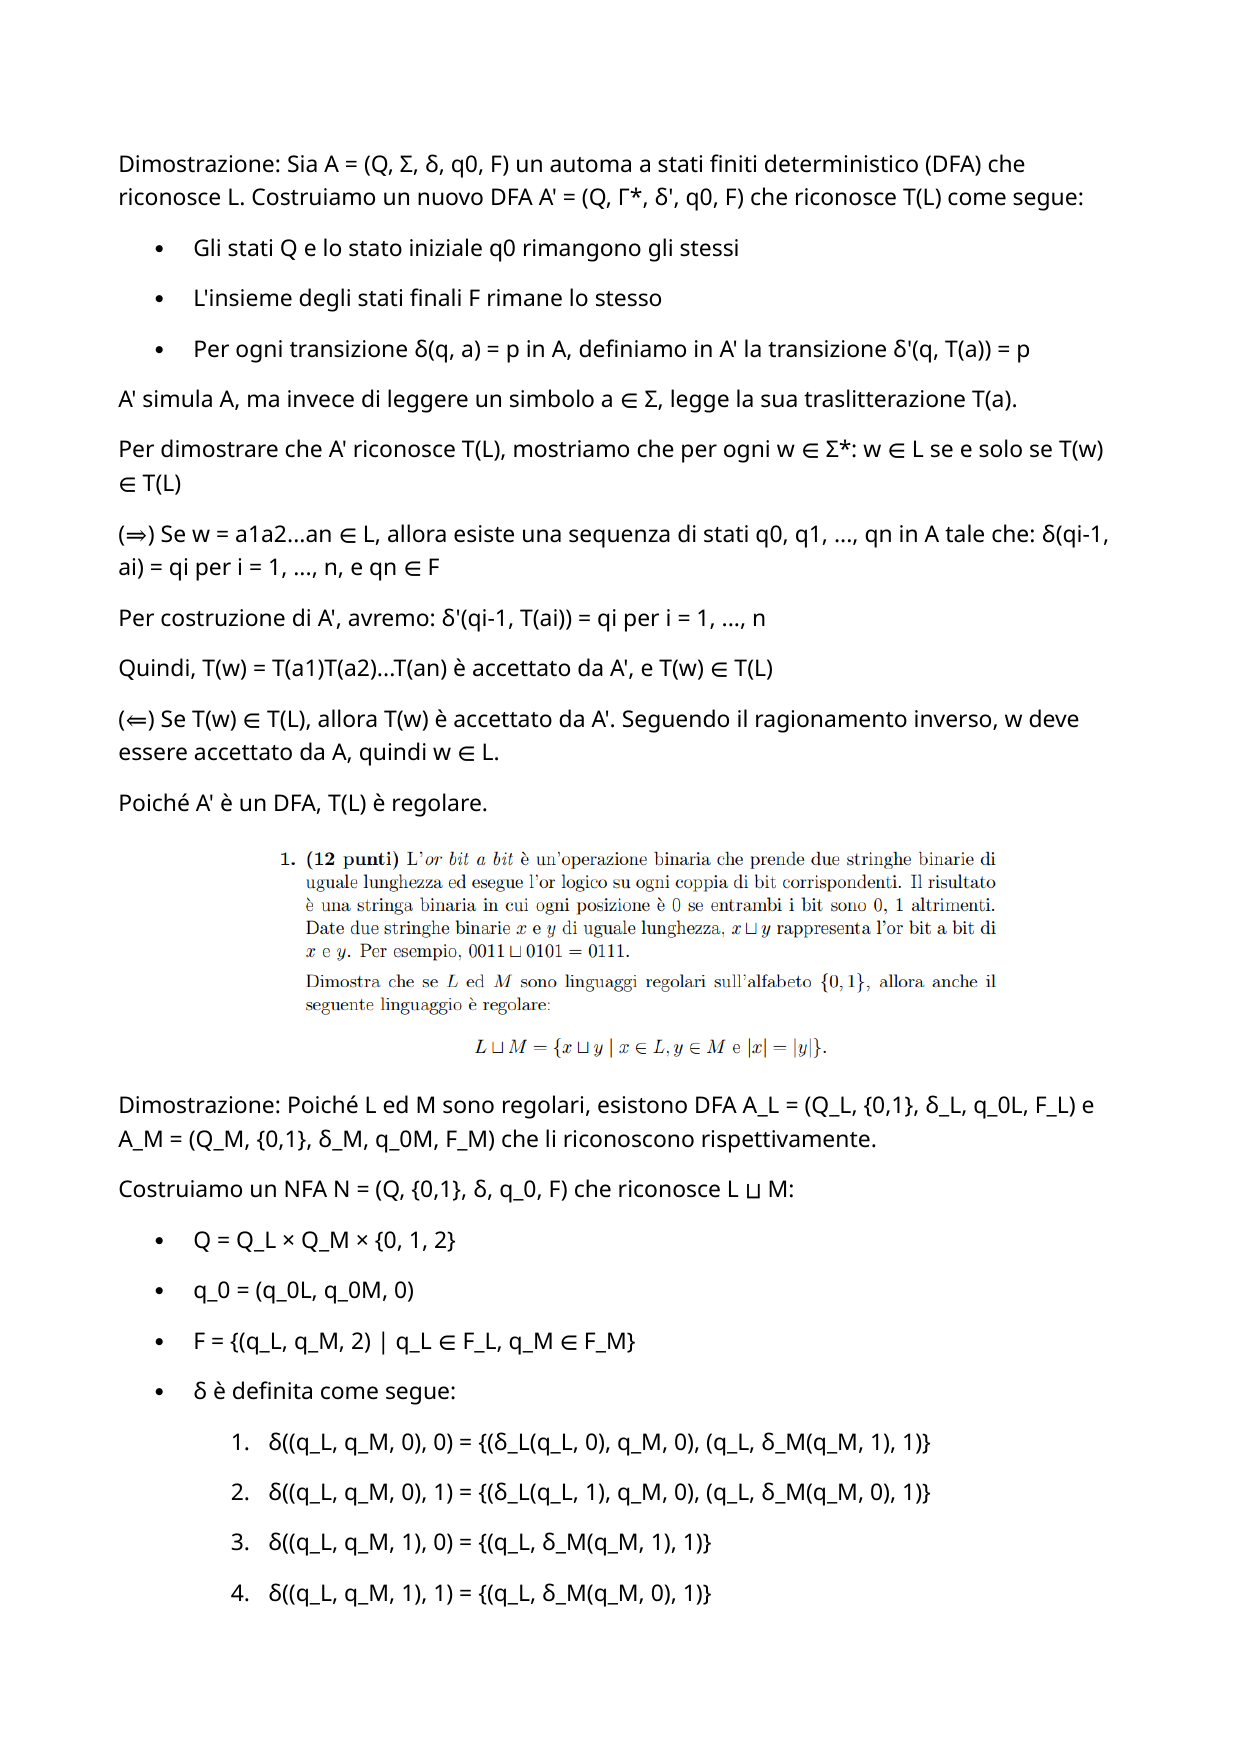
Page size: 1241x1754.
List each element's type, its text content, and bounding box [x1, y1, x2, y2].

list Gli stati Q e lo stato iniziale q0 rimangono gli stessi [156, 232, 1122, 263]
text Per costruzione di A', avremo: δ'(qi-1, T(ai)) = qi per i = 1, ..., n [118, 602, 1122, 633]
list q_0 = (q_0L, q_0M, 0) [156, 1274, 1122, 1306]
list L'insieme degli stati finali F rimane lo stesso [156, 282, 1122, 313]
text (⇒) Se w = a1a2...an ∈ L, allora esiste una sequenza di stati q0, q1, ..., qn in A tale che: δ(qi-1, ai) = qi per i = 1, ..., n, e qn ∈ F [118, 518, 1122, 583]
list Per ogni transizione δ(q, a) = p in A, definiamo in A' la transizione δ'(q, T(a)) = p [156, 333, 1122, 364]
text Quindi, T(w) = T(a1)T(a2)...T(an) è accettato da A', e T(w) ∈ T(L) [118, 652, 1122, 683]
picture [269, 841, 1035, 1066]
list δ è definita come segue: [156, 1375, 1122, 1406]
text Poiché A' è un DFA, T(L) è regolare. [118, 787, 1122, 818]
text (⇐) Se T(w) ∈ T(L), allora T(w) è accettato da A'. Seguendo il ragionamento inverso, w deve essere accettato da A, quindi w ∈ L. [118, 703, 1122, 768]
text Costruiamo un NFA N = (Q, {0,1}, δ, q_0, F) che riconosce L ⊔ M: [118, 1173, 1122, 1205]
list F = {(q_L, q_M, 2) | q_L ∈ F_L, q_M ∈ F_M} [156, 1325, 1122, 1356]
list δ((q_L, q_M, 1), 1) = {(q_L, δ_M(q_M, 0), 1)} [231, 1577, 1122, 1608]
list δ((q_L, q_M, 1), 0) = {(q_L, δ_M(q_M, 1), 1)} [231, 1526, 1122, 1558]
list δ((q_L, q_M, 0), 1) = {(δ_L(q_L, 1), q_M, 0), (q_L, δ_M(q_M, 0), 1)} [231, 1476, 1122, 1507]
text Dimostrazione: Sia A = (Q, Σ, δ, q0, F) un automa a stati finiti deterministico (DFA) che riconosce L. Costruiamo un nuovo DFA A' = (Q, Γ*, δ', q0, F) che riconosce T(L) come segue: [118, 148, 1122, 213]
text Dimostrazione: Poiché L ed M sono regolari, esistono DFA A_L = (Q_L, {0,1}, δ_L, q_0L, F_L) e A_M = (Q_M, {0,1}, δ_M, q_0M, F_M) che li riconoscono rispettivamente. [118, 1089, 1122, 1154]
list δ((q_L, q_M, 0), 0) = {(δ_L(q_L, 0), q_M, 0), (q_L, δ_M(q_M, 1), 1)} [231, 1426, 1122, 1457]
text A' simula A, ma invece di leggere un simbolo a ∈ Σ, legge la sua traslitterazione T(a). [118, 383, 1122, 414]
list Q = Q_L × Q_M × {0, 1, 2} [156, 1224, 1122, 1255]
text Per dimostrare che A' riconosce T(L), mostriamo che per ogni w ∈ Σ*: w ∈ L se e solo se T(w) ∈ T(L) [118, 433, 1122, 498]
